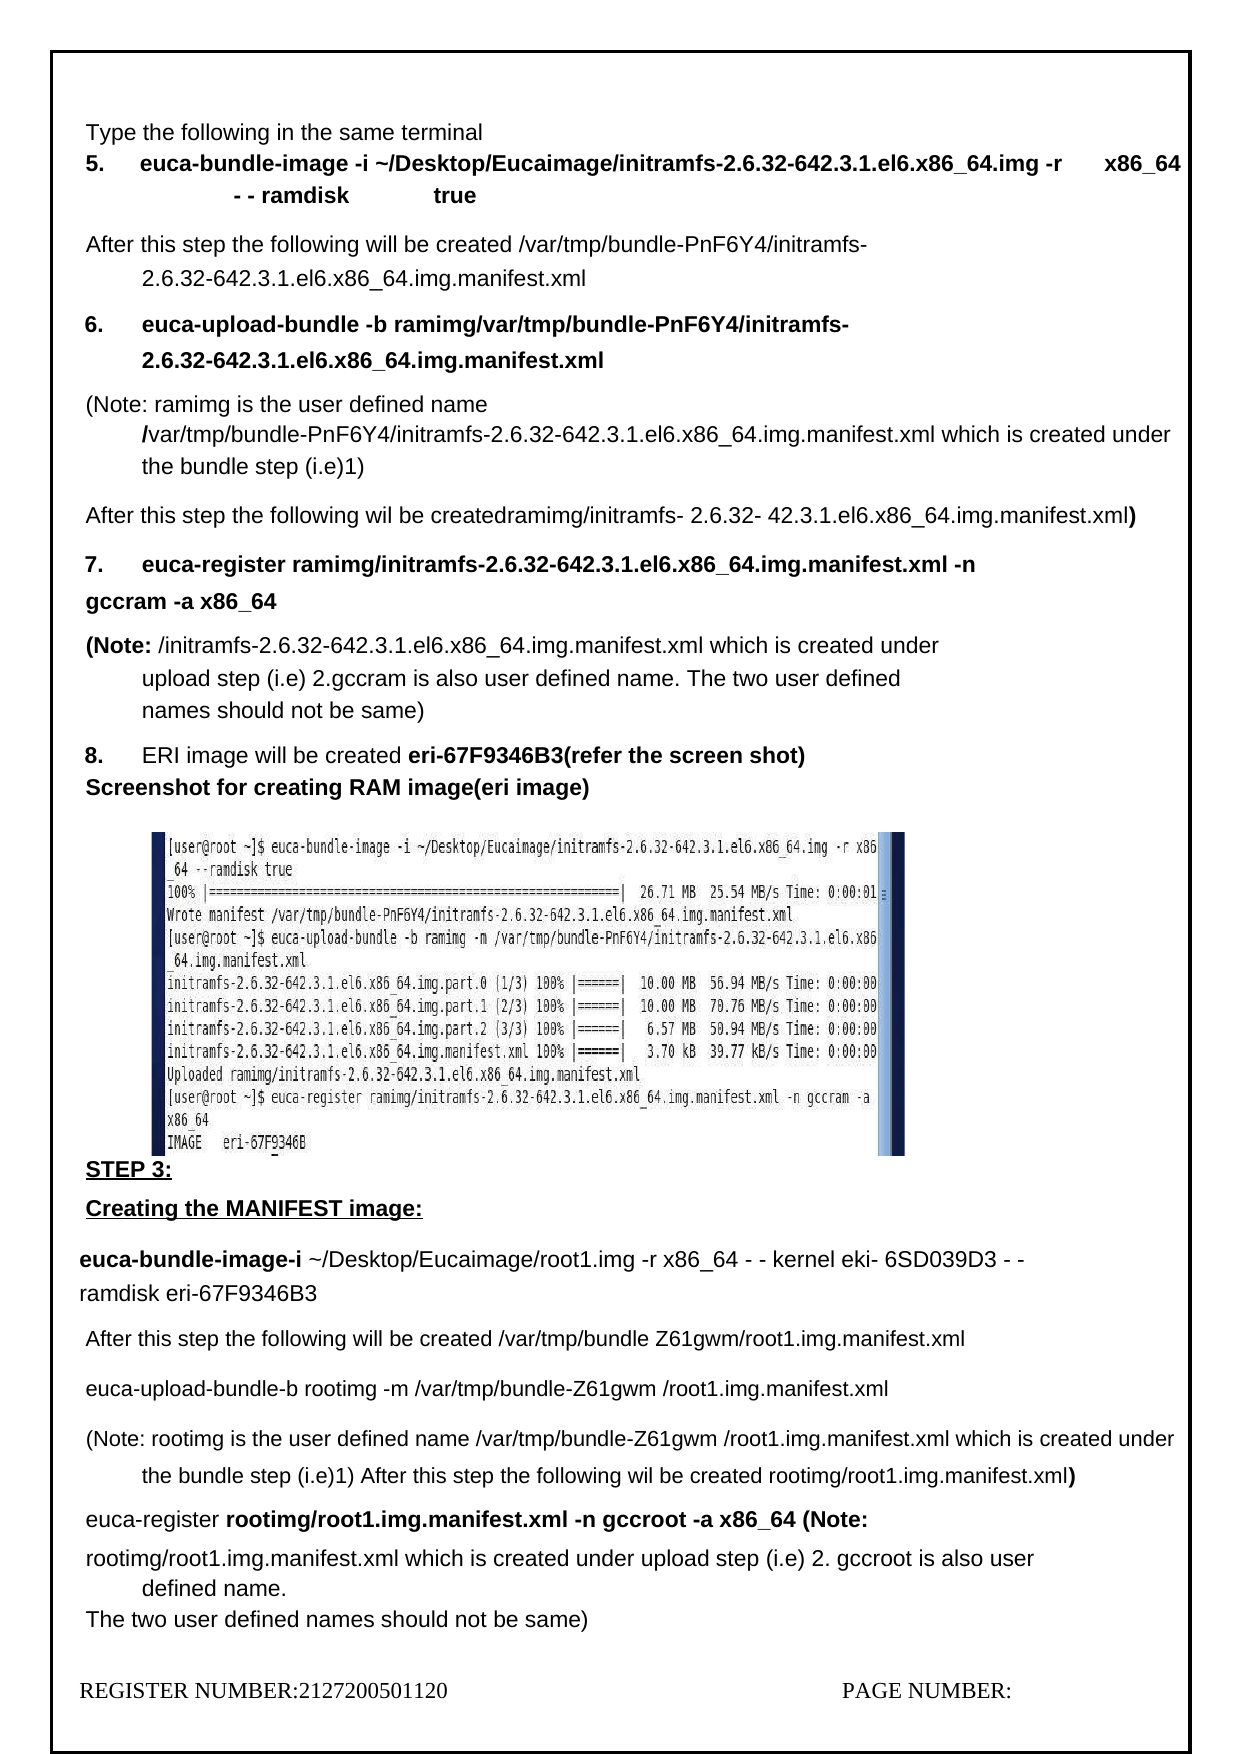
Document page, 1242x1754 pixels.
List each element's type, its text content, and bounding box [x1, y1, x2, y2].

text 5. euca-bundle-image -i ~/Desktop/Eucaimage/initramfs-2.6.32-642.3.1.el6.x86_64.img -r x86_64 [85, 150, 1183, 176]
text Screenshot for creating RAM image(eri image) [85, 774, 1183, 801]
text euca-register rootimg/root1.img.manifest.xml -n gccroot -a x86_64 (Note: [85, 1506, 1183, 1533]
text the bundle step (i.e)1) [142, 453, 1183, 479]
text (Note: ramimg is the user defined name [85, 391, 1183, 417]
text rootimg/root1.img.manifest.xml which is created under upload step (i.e) 2. gccroot is also user defined name. [86, 1545, 1114, 1602]
text - - ramdisk true [233, 182, 1183, 208]
text euca-bundle-image-i ~/Desktop/Eucaimage/root1.img -r x86_64 - - kernel eki- 6SD039D3 - -ramdisk eri-67F9346B3 [79, 1246, 1104, 1306]
text The two user defined names should not be same) [85, 1606, 1183, 1632]
picture [151, 832, 905, 1156]
text Type the following in the same terminal [85, 119, 1183, 146]
list ERI image will be created eri-67F9346B3(refer the screen shot) [84, 742, 1183, 769]
text Creating the MANIFEST image: [85, 1195, 1183, 1222]
text /var/tmp/bundle-PnF6Y4/initramfs-2.6.32-642.3.1.el6.x86_64.img.manifest.xml which is created under [142, 421, 1183, 447]
text After this step the following will be created /var/tmp/bundle-PnF6Y4/initramfs-2.6.32-642.3.1.el6.x86_64.img.manifest.xml [86, 231, 937, 291]
text (Note: /initramfs-2.6.32-642.3.1.el6.x86_64.img.manifest.xml which is created under upload step (i.e) 2.gccram is also user defined name. The two user defined names should not be same) [86, 632, 975, 723]
text STEP 3: [85, 1156, 1183, 1182]
text (Note: rootimg is the user defined name /var/tmp/bundle-Z61gwm /root1.img.manifest.xml which is created under the bundle step (i.e)1) After this step the following wil be created rootimg/root1.img.manifest.xml) [86, 1426, 1183, 1488]
list euca-upload-bundle -b ramimg/var/tmp/bundle-PnF6Y4/initramfs- 2.6.32-642.3.1.el6.x86_64.img.manifest.xml [84, 311, 925, 373]
text After this step the following wil be createdramimg/initramfs- 2.6.32- 42.3.1.el6.x86_64.img.manifest.xml) [85, 502, 1183, 528]
list euca-register ramimg/initramfs-2.6.32-642.3.1.el6.x86_64.img.manifest.xml -n gccram -a x86_64 [84, 551, 1062, 614]
text After this step the following will be created /var/tmp/bundle Z61gwm/root1.img.manifest.xml euca-upload-bundle-b rootimg -m /var/tmp/bundle-Z61gwm /root1.img.manifest.xml [85, 1326, 1006, 1401]
